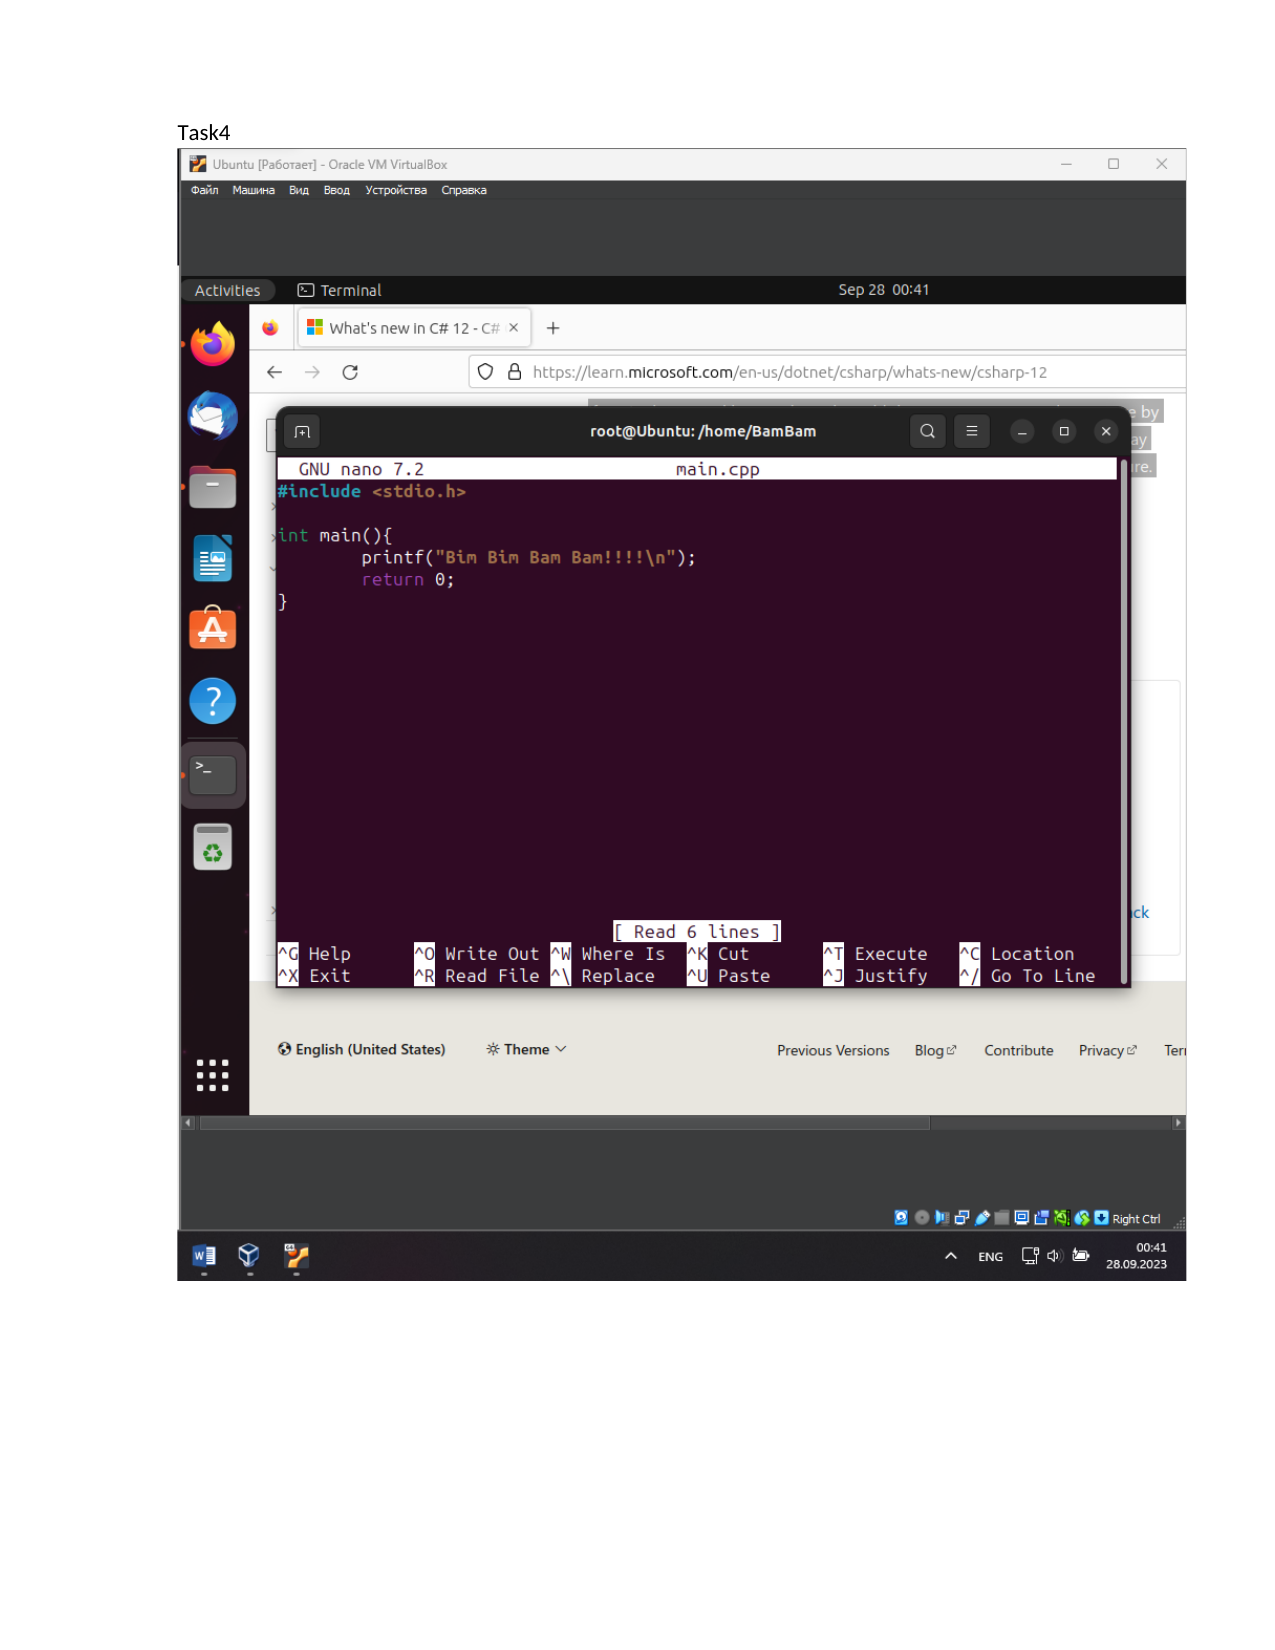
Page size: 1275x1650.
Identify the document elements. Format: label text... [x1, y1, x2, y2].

picture [177, 148, 1187, 1281]
text Task4 [177, 118, 1186, 148]
